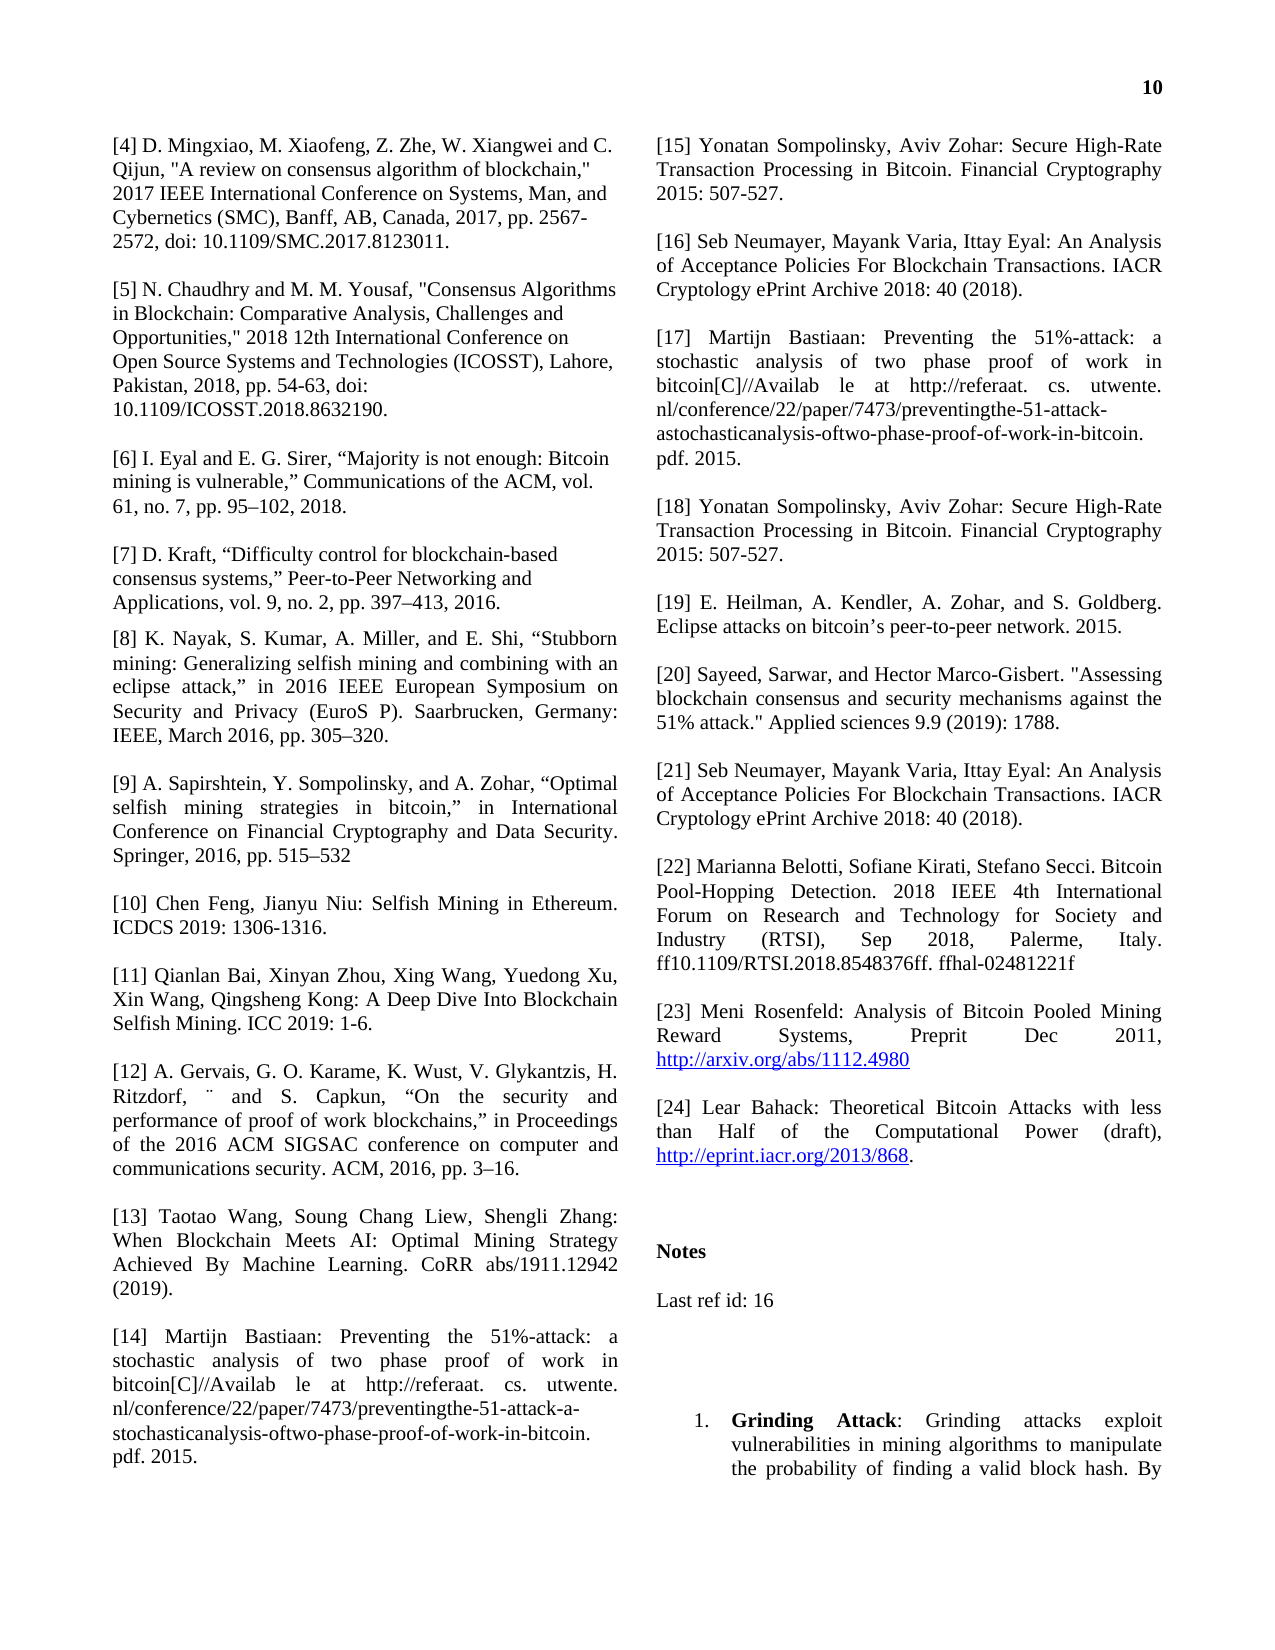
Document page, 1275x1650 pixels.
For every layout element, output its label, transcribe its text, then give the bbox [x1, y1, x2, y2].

text [23] Meni Rosenfeld: Analysis of Bitcoin Pooled Mining Reward Systems, Preprit Dec 2011, http://arxiv.org/abs/1112.4980 [656, 999, 1162, 1071]
text [24] Lear Bahack: Theoretical Bitcoin Attacks with less than Half of the Computational Power (draft), http://eprint.iacr.org/2013/868. [656, 1095, 1162, 1167]
text [13] Taotao Wang, Soung Chang Liew, Shengli Zhang: When Blockchain Meets AI: Optimal Mining Strategy Achieved By Machine Learning. CoRR abs/1911.12942 (2019). [112, 1204, 619, 1300]
text [18] Yonatan Sompolinsky, Aviv Zohar: Secure High-Rate Transaction Processing in Bitcoin. Financial Cryptography 2015: 507-527. [656, 493, 1162, 566]
text [11] Qianlan Bai, Xinyan Zhou, Xing Wang, Yuedong Xu, Xin Wang, Qingsheng Kong: A Deep Dive Into Blockchain Selfish Mining. ICC 2019: 1-6. [112, 963, 619, 1035]
text [8] K. Nayak, S. Kumar, A. Miller, and E. Shi, “Stubborn mining: Generalizing selfish mining and combining with an eclipse attack,” in 2016 IEEE European Symposium on Security and Privacy (EuroS P). Saarbrucken, Germany: IEEE, March 2016, pp. 305–320. [112, 626, 619, 747]
text [7] D. Kraft, “Difficulty control for blockchain-based consensus systems,” Peer-to-Peer Networking and Applications, vol. 9, no. 2, pp. 397–413, 2016. [112, 542, 619, 614]
text [19] E. Heilman, A. Kendler, A. Zohar, and S. Goldberg. Eclipse attacks on bitcoin’s peer-to-peer network. 2015. [656, 590, 1162, 638]
text [20] Sayeed, Sarwar, and Hector Marco-Gisbert. "Assessing blockchain consensus and security mechanisms against the 51% attack." Applied sciences 9.9 (2019): 1788. [656, 662, 1162, 734]
text [6] I. Eyal and E. G. Sirer, “Majority is not enough: Bitcoin mining is vulnerable,” Communications of the ACM, vol. 61, no. 7, pp. 95–102, 2018. [112, 445, 619, 518]
text [10] Chen Feng, Jianyu Niu: Selfish Mining in Ethereum. ICDCS 2019: 1306-1316. [112, 891, 619, 939]
text Last ref id: 16 [656, 1288, 1162, 1312]
text [15] Yonatan Sompolinsky, Aviv Zohar: Secure High-Rate Transaction Processing in Bitcoin. Financial Cryptography 2015: 507-527. [656, 133, 1162, 205]
text [21] Seb Neumayer, Mayank Varia, Ittay Eyal: An Analysis of Acceptance Policies For Blockchain Transactions. IACR Cryptology ePrint Archive 2018: 40 (2018). [656, 758, 1162, 830]
text [5] N. Chaudhry and M. M. Yousaf, "Consensus Algorithms in Blockchain: Comparative Analysis, Challenges and Opportunities," 2018 12th International Conference on Open Source Systems and Technologies (ICOSST), Lahore, Pakistan, 2018, pp. 54-63, doi: 10.1109/ICOSST.2018.8632190. [112, 277, 619, 421]
text [14] Martijn Bastiaan: Preventing the 51%-attack: a stochastic analysis of two phase proof of work in bitcoin[C]//Availab le at http://referaat. cs. utwente. nl/conference/22/paper/7473/preventingthe-51-attack-a-stochasticanalysis-oftwo-phase-proof-of-work-in-bitcoin. pdf. 2015. [112, 1324, 619, 1468]
text [16] Seb Neumayer, Mayank Varia, Ittay Eyal: An Analysis of Acceptance Policies For Blockchain Transactions. IACR Cryptology ePrint Archive 2018: 40 (2018). [656, 229, 1162, 301]
text [22] Marianna Belotti, Sofiane Kirati, Stefano Secci. Bitcoin Pool-Hopping Detection. 2018 IEEE 4th International Forum on Research and Technology for Society and Industry (RTSI), Sep 2018, Palerme, Italy. ff10.1109/RTSI.2018.8548376ff. ffhal-02481221f [656, 854, 1162, 975]
text [17] Martijn Bastiaan: Preventing the 51%-attack: a stochastic analysis of two phase proof of work in bitcoin[C]//Availab le at http://referaat. cs. utwente. nl/conference/22/paper/7473/preventingthe-51-attack-astochasticanalysis-oftwo-phase-proof-of-work-in-bitcoin. pdf. 2015. [656, 325, 1162, 469]
text [4] D. Mingxiao, M. Xiaofeng, Z. Zhe, W. Xiangwei and C. Qijun, "A review on consensus algorithm of blockchain," 2017 IEEE International Conference on Systems, Man, and Cybernetics (SMC), Banff, AB, Canada, 2017, pp. 2567-2572, doi: 10.1109/SMC.2017.8123011. [112, 133, 619, 253]
text [9] A. Sapirshtein, Y. Sompolinsky, and A. Zohar, “Optimal selfish mining strategies in bitcoin,” in International Conference on Financial Cryptography and Data Security. Springer, 2016, pp. 515–532 [112, 771, 619, 867]
text [12] A. Gervais, G. O. Karame, K. Wust, V. Glykantzis, H. Ritzdorf, ¨ and S. Capkun, “On the security and performance of proof of work blockchains,” in Proceedings of the 2016 ACM SIGSAC conference on computer and communications security. ACM, 2016, pp. 3–16. [112, 1059, 619, 1180]
text Notes [656, 1239, 1162, 1263]
